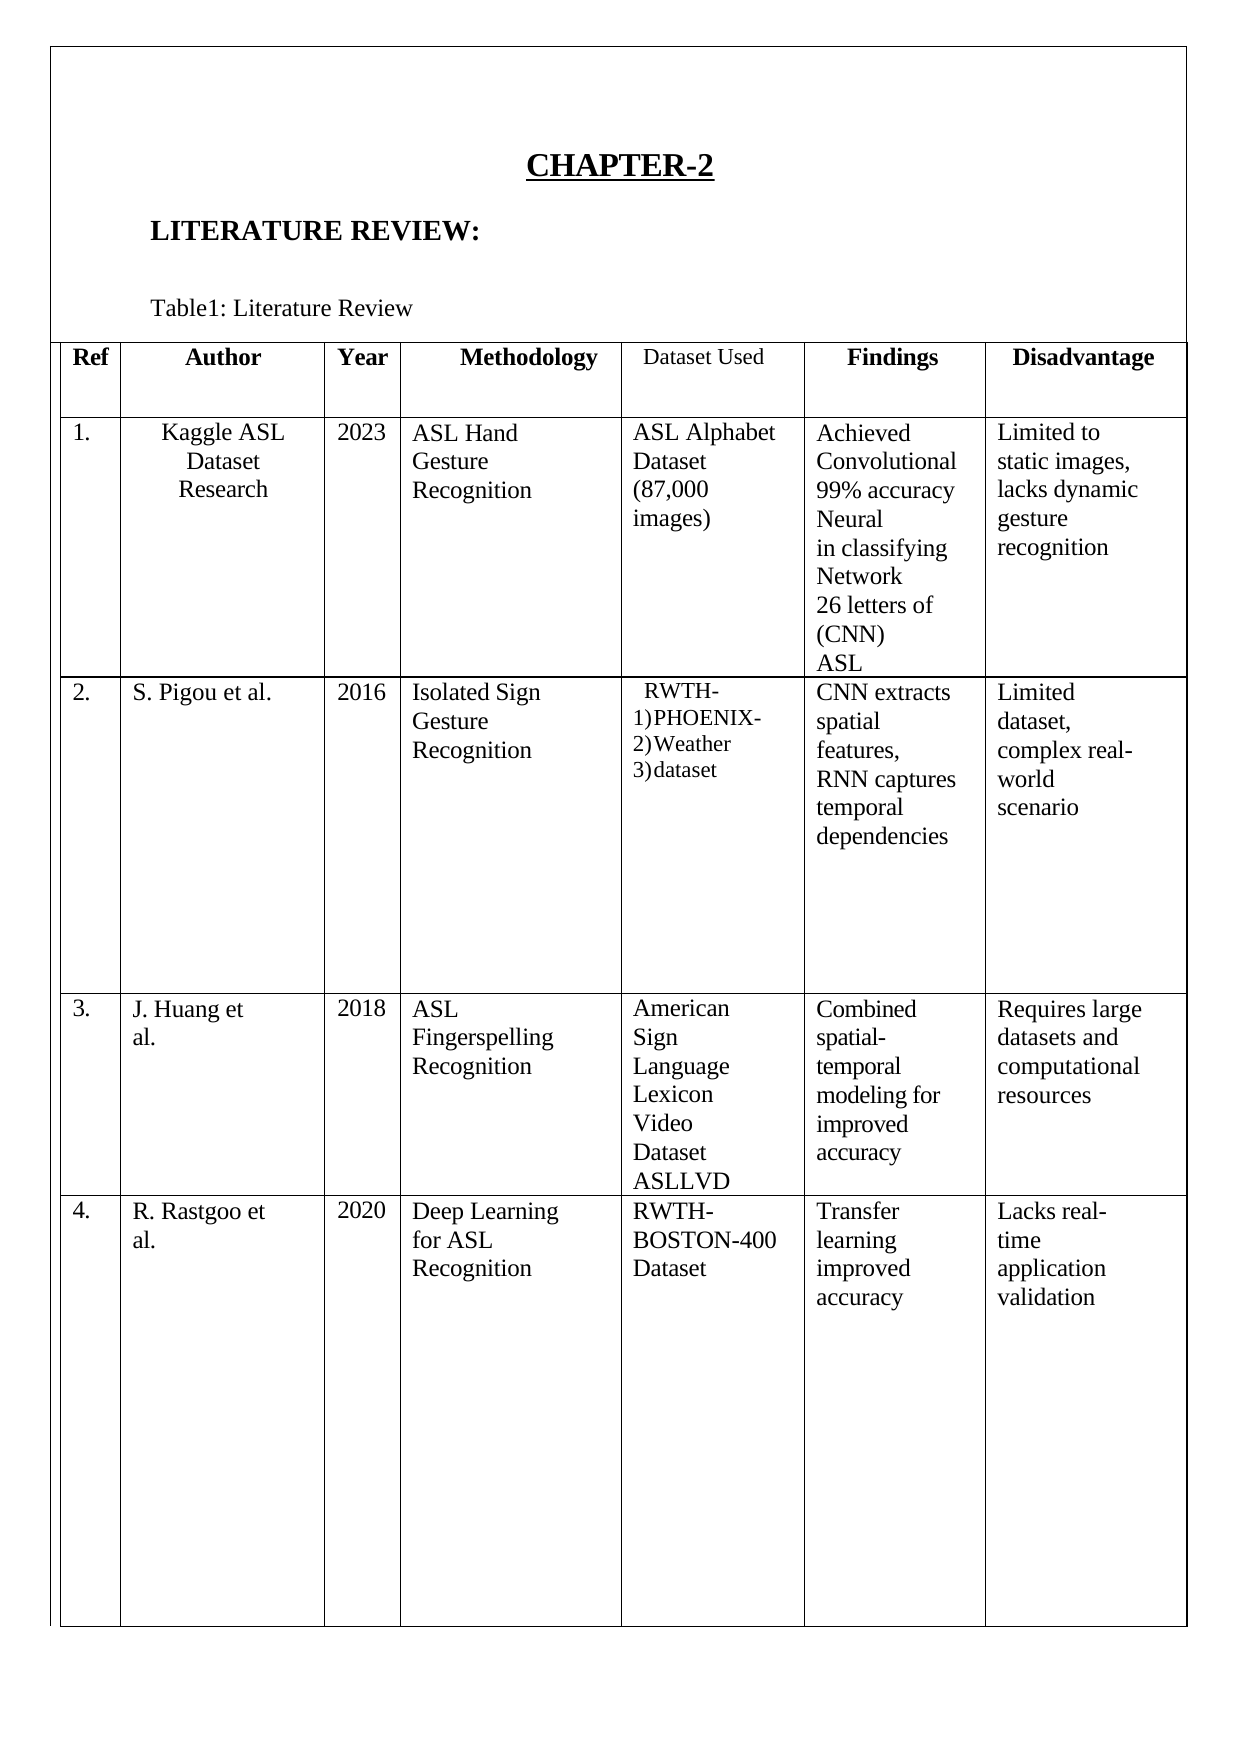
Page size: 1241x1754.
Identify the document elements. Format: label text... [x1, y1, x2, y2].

table_cell S. Pigou et al. [121, 678, 324, 993]
table_cell 2023 [325, 418, 400, 676]
table_cell [51, 1195, 60, 1626]
table_cell 3. [61, 994, 120, 1195]
table_cell 1. [61, 418, 120, 676]
table_cell CNN extracts spatial features, RNN captures temporal dependencies [805, 678, 985, 993]
table_cell Deep Learning for ASL Recognition [401, 1196, 621, 1626]
table_cell Limited dataset, complex real- world scenario [986, 678, 1186, 993]
table_cell [51, 343, 60, 417]
table_cell J. Huang et al. [121, 994, 324, 1195]
table_cell Disadvantage [986, 343, 1186, 417]
table_cell Lacks real- time application validation [986, 1196, 1186, 1626]
table_cell Dataset Used [622, 343, 804, 417]
table_cell Kaggle ASL Dataset Research [121, 418, 324, 676]
table_cell 2018 [325, 994, 400, 1195]
table_cell 4. [61, 1196, 120, 1626]
table_cell Limited to static images, lacks dynamic gesture recognition [986, 418, 1186, 676]
table_cell Ref [61, 343, 120, 417]
table_cell Methodology [401, 343, 621, 417]
table_cell [51, 676, 60, 993]
table_cell Year [325, 343, 400, 417]
table_cell Isolated Sign Gesture Recognition [401, 678, 621, 993]
table_cell [51, 417, 60, 676]
table_cell 2016 [325, 678, 400, 993]
table_cell Requires large datasets and computational resources [986, 994, 1186, 1195]
table_cell ASL Fingerspelling Recognition [401, 994, 621, 1195]
table_cell 2. [61, 678, 120, 993]
table_cell Combined spatial- temporal modeling for improved accuracy [805, 994, 985, 1195]
table_cell ASL Hand Gesture Recognition [401, 418, 621, 676]
table_cell 2020 [325, 1196, 400, 1626]
table_cell Author [121, 343, 324, 417]
table_cell R. Rastgoo et al. [121, 1196, 324, 1626]
table_cell Transfer learning improved accuracy [805, 1196, 985, 1626]
table_header CHAPTER-2 LITERATURE REVIEW: Table1: Literature Review [51, 47, 1186, 342]
table_cell American Sign Language Lexicon Video Dataset ASLLVD [622, 994, 804, 1195]
table_cell Findings [805, 343, 985, 417]
table_cell RWTH- PHOENIX- Weather dataset [622, 678, 804, 993]
table_cell [51, 993, 60, 1195]
table_cell Achieved Convolutional 99% accuracy Neural in classifying Network 26 letters of (CNN) ASL [805, 418, 985, 676]
table_cell RWTH- BOSTON-400 Dataset [622, 1196, 804, 1626]
table_cell ASL Alphabet Dataset (87,000 images) [622, 418, 804, 676]
